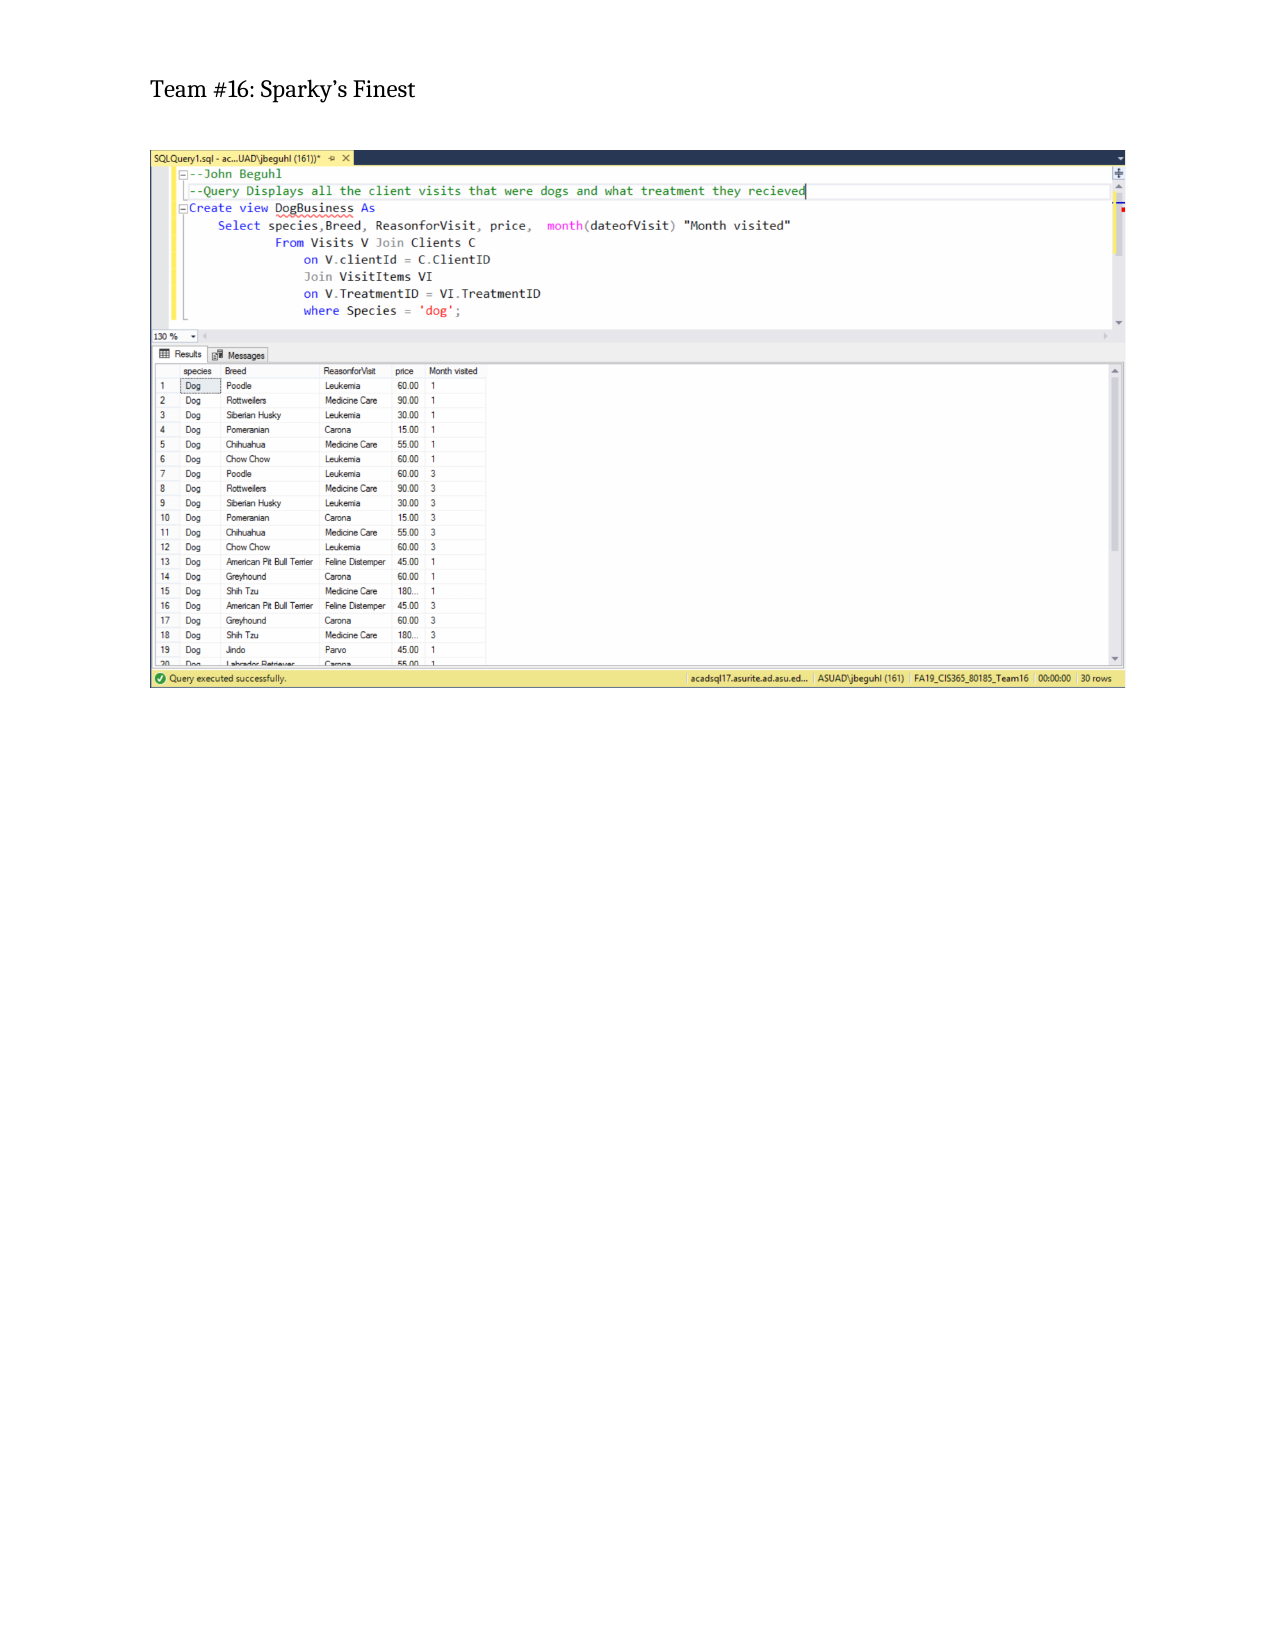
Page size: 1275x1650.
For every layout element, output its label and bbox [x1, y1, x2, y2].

picture [150, 150, 1125, 688]
